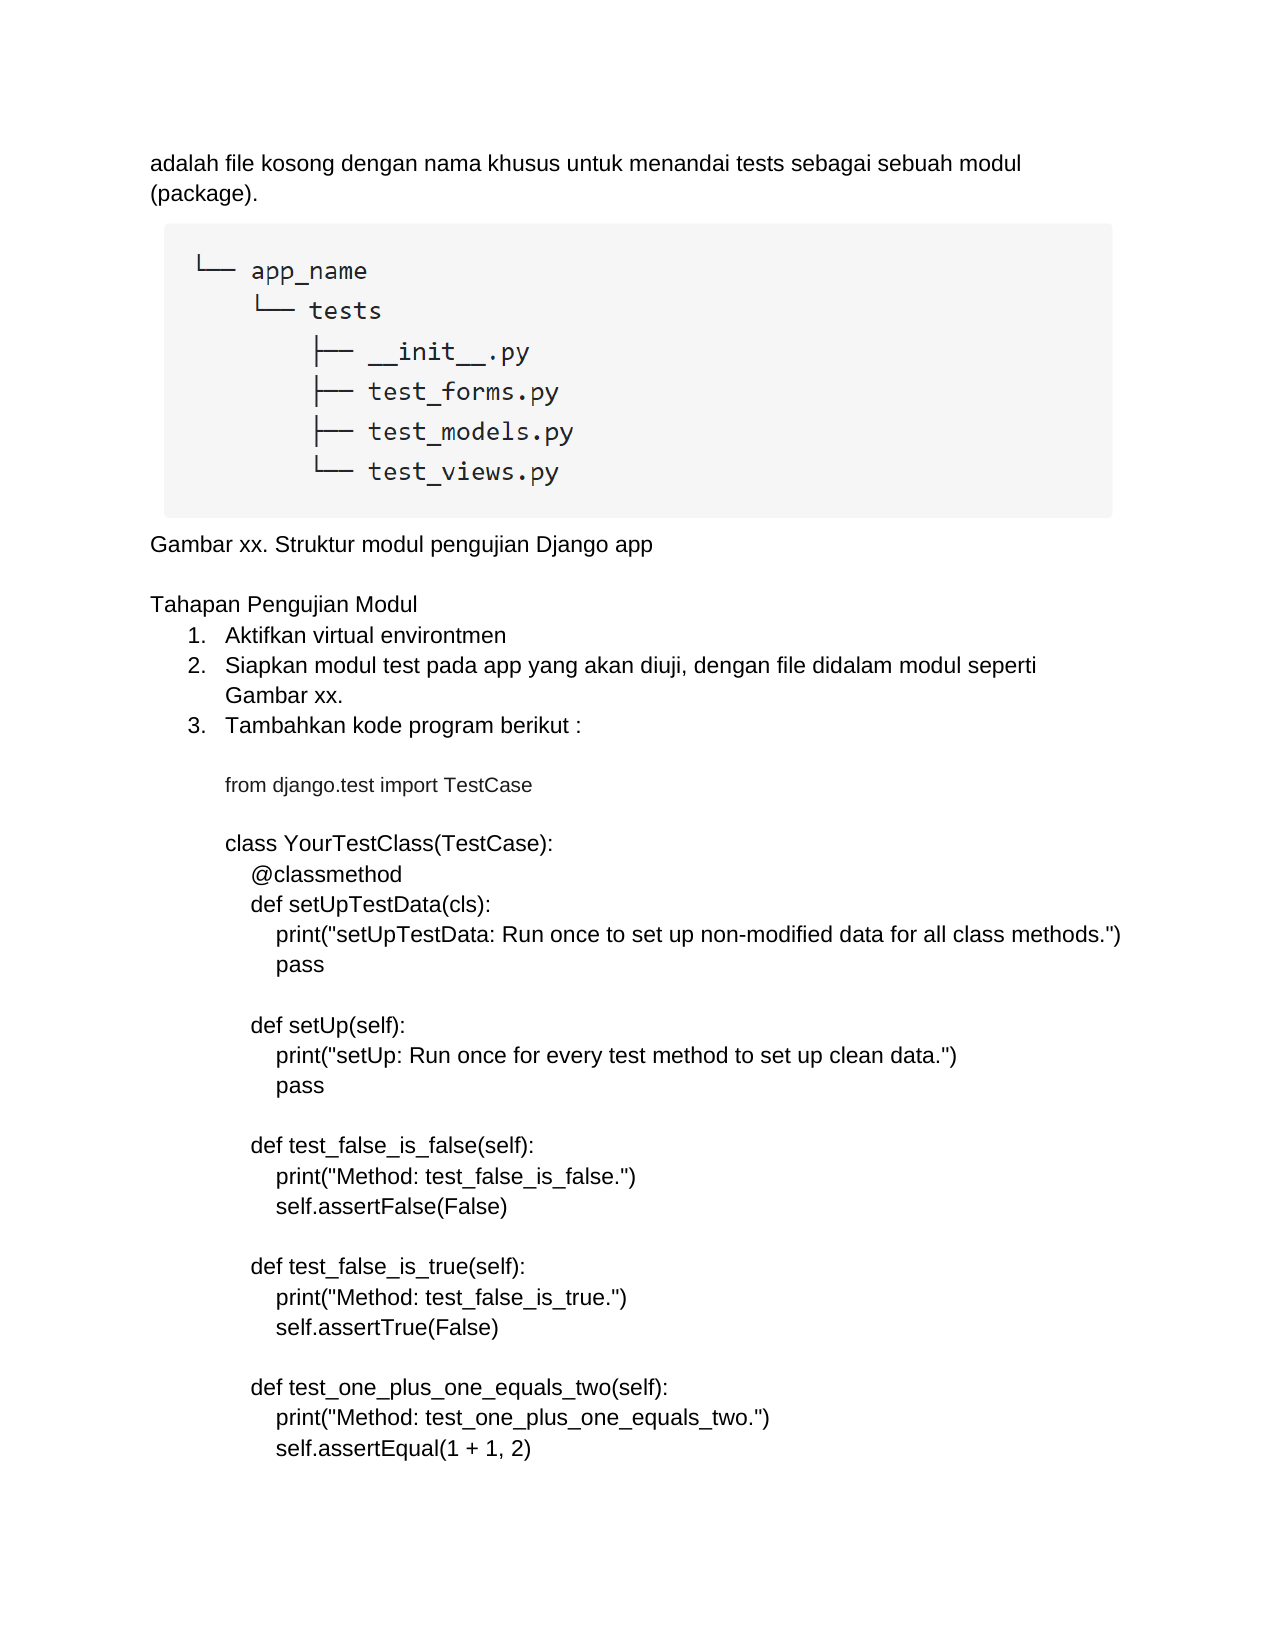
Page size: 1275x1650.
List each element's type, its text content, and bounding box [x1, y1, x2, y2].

text self.assertFalse(False) [225, 1193, 1125, 1219]
text pass [225, 1072, 1125, 1098]
text print("Method: test_false_is_false.") [225, 1163, 1125, 1189]
text print("setUp: Run once for every test method to set up clean data.") [225, 1042, 1125, 1068]
text def test_false_is_false(self): [225, 1132, 1125, 1159]
text Tahapan Pengujian Modul [150, 591, 1125, 618]
text Gambar xx. Struktur modul pengujian Django app [150, 531, 1125, 557]
text print("setUpTestData: Run once to set up non-modified data for all class methods.") [225, 921, 1125, 947]
text def test_one_plus_one_equals_two(self): [225, 1374, 1125, 1400]
list Siapkan modul test pada app yang akan diuji, dengan file didalam modul seperti Gambar xx. [187, 652, 1125, 708]
text class YourTestClass(TestCase): [225, 830, 1125, 857]
list Tambahkan kode program berikut : [187, 712, 1125, 738]
text def setUpTestData(cls): [225, 891, 1125, 917]
text print("Method: test_false_is_true.") [225, 1283, 1125, 1310]
text pass [225, 951, 1125, 977]
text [150, 150, 1125, 207]
text from django.test import TestCase [225, 773, 1125, 797]
text print("Method: test_one_plus_one_equals_two.") [225, 1404, 1125, 1431]
text self.assertTrue(False) [225, 1314, 1125, 1340]
picture [150, 210, 1125, 527]
list Aktifkan virtual environtmen [187, 622, 1125, 648]
text def setUp(self): [225, 1012, 1125, 1038]
text @classmethod [225, 861, 1125, 887]
text self.assertEqual(1 + 1, 2) [225, 1434, 1125, 1461]
text def test_false_is_true(self): [225, 1253, 1125, 1279]
